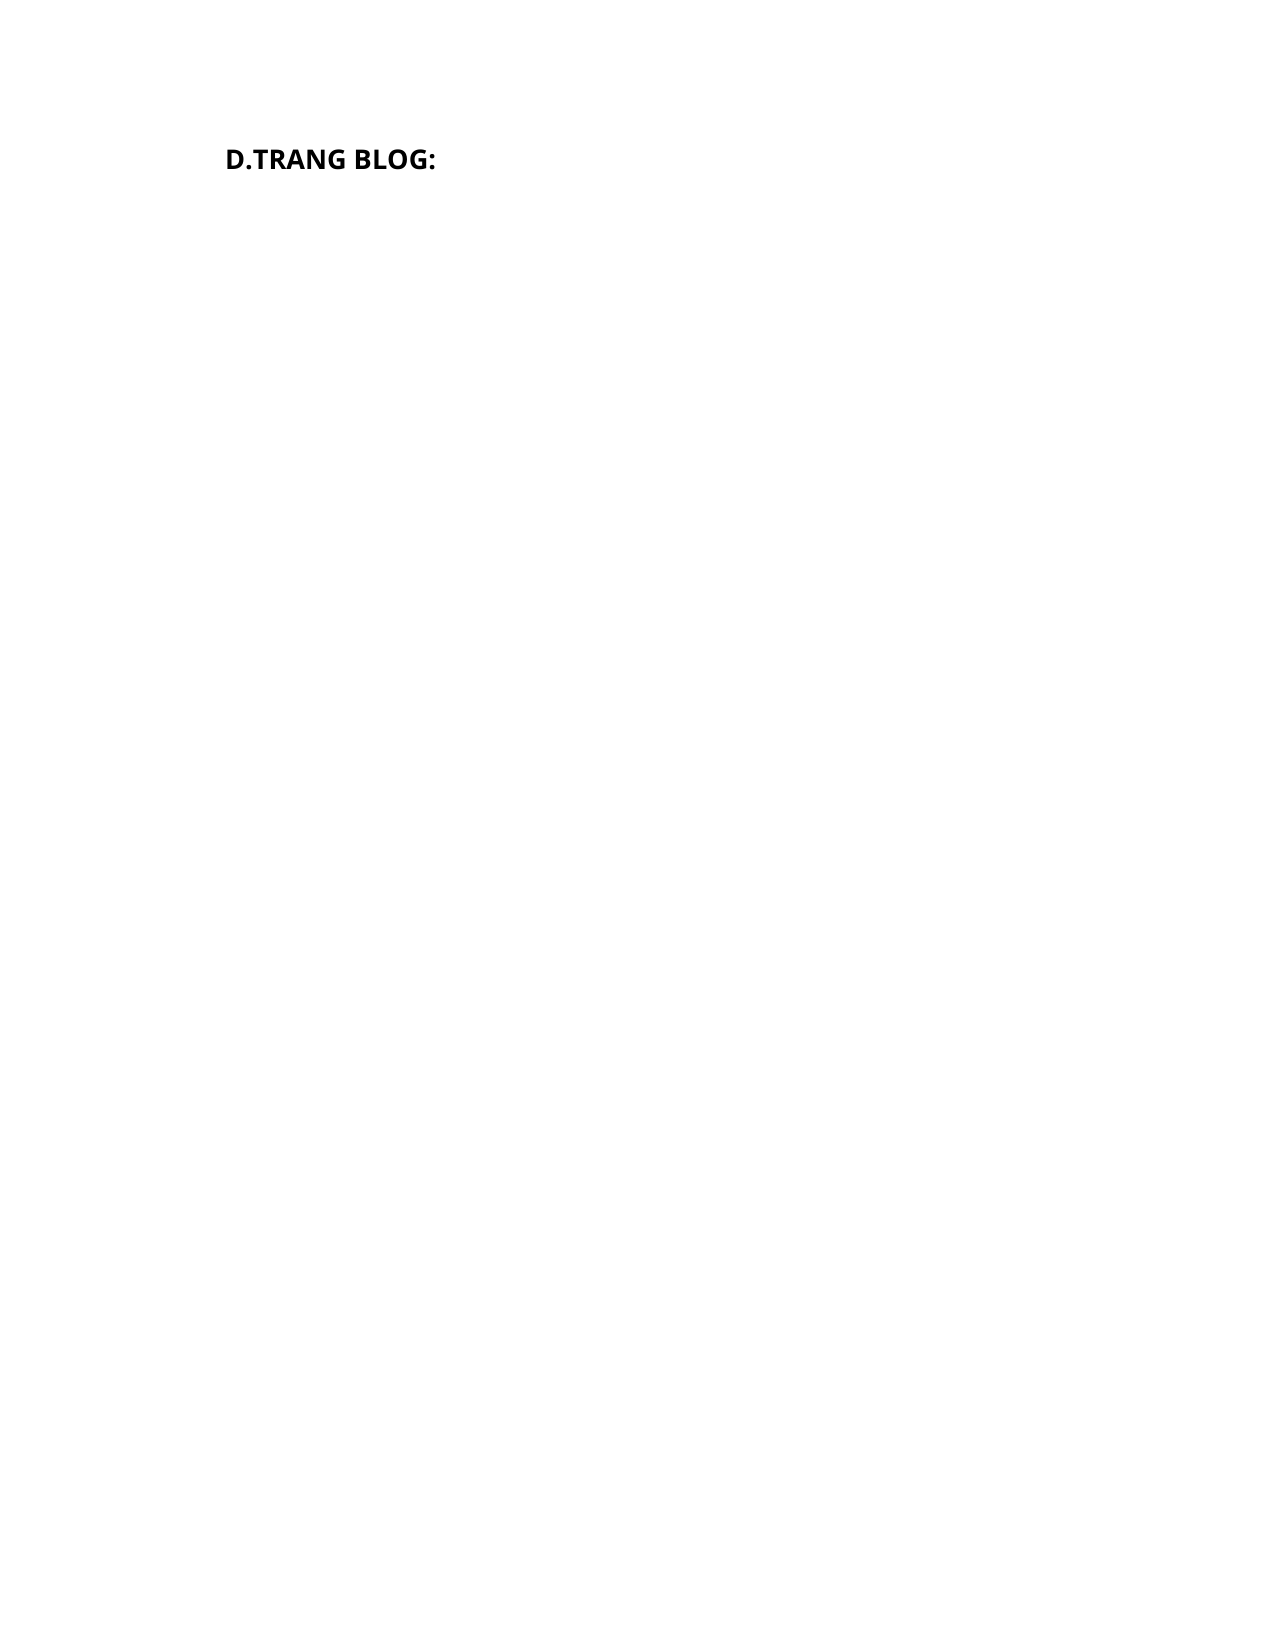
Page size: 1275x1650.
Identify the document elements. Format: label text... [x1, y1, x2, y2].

list D.TRANG BLOG: [225, 141, 1125, 177]
